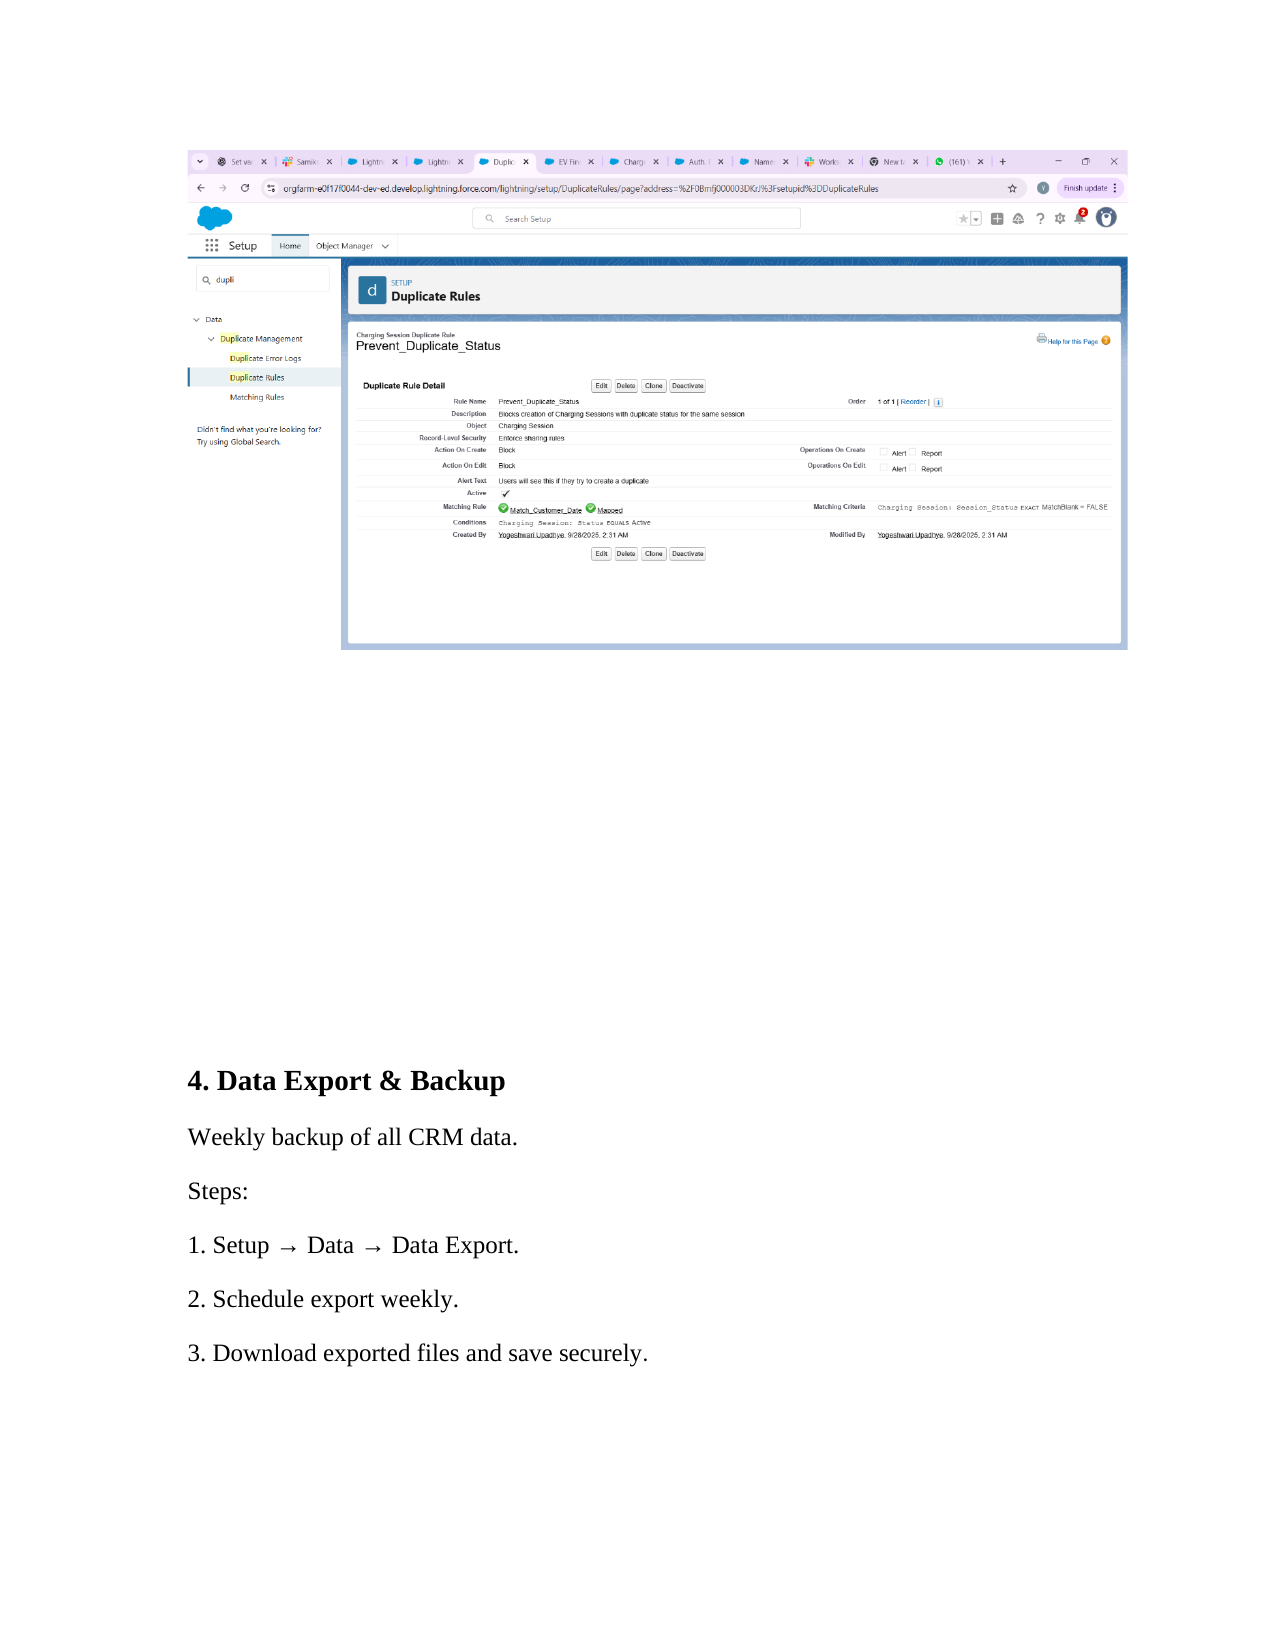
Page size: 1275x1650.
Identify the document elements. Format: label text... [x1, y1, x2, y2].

text Steps: [187, 1176, 1087, 1205]
picture [187, 150, 1128, 650]
text 3. Download exported files and save securely. [187, 1338, 1087, 1367]
text Weekly backup of all CRM data. [187, 1122, 1087, 1151]
text 1. Setup → Data → Data Export. [187, 1230, 1087, 1259]
text 4. Data Export & Backup [187, 1063, 1087, 1097]
text 2. Schedule export weekly. [187, 1284, 1087, 1313]
